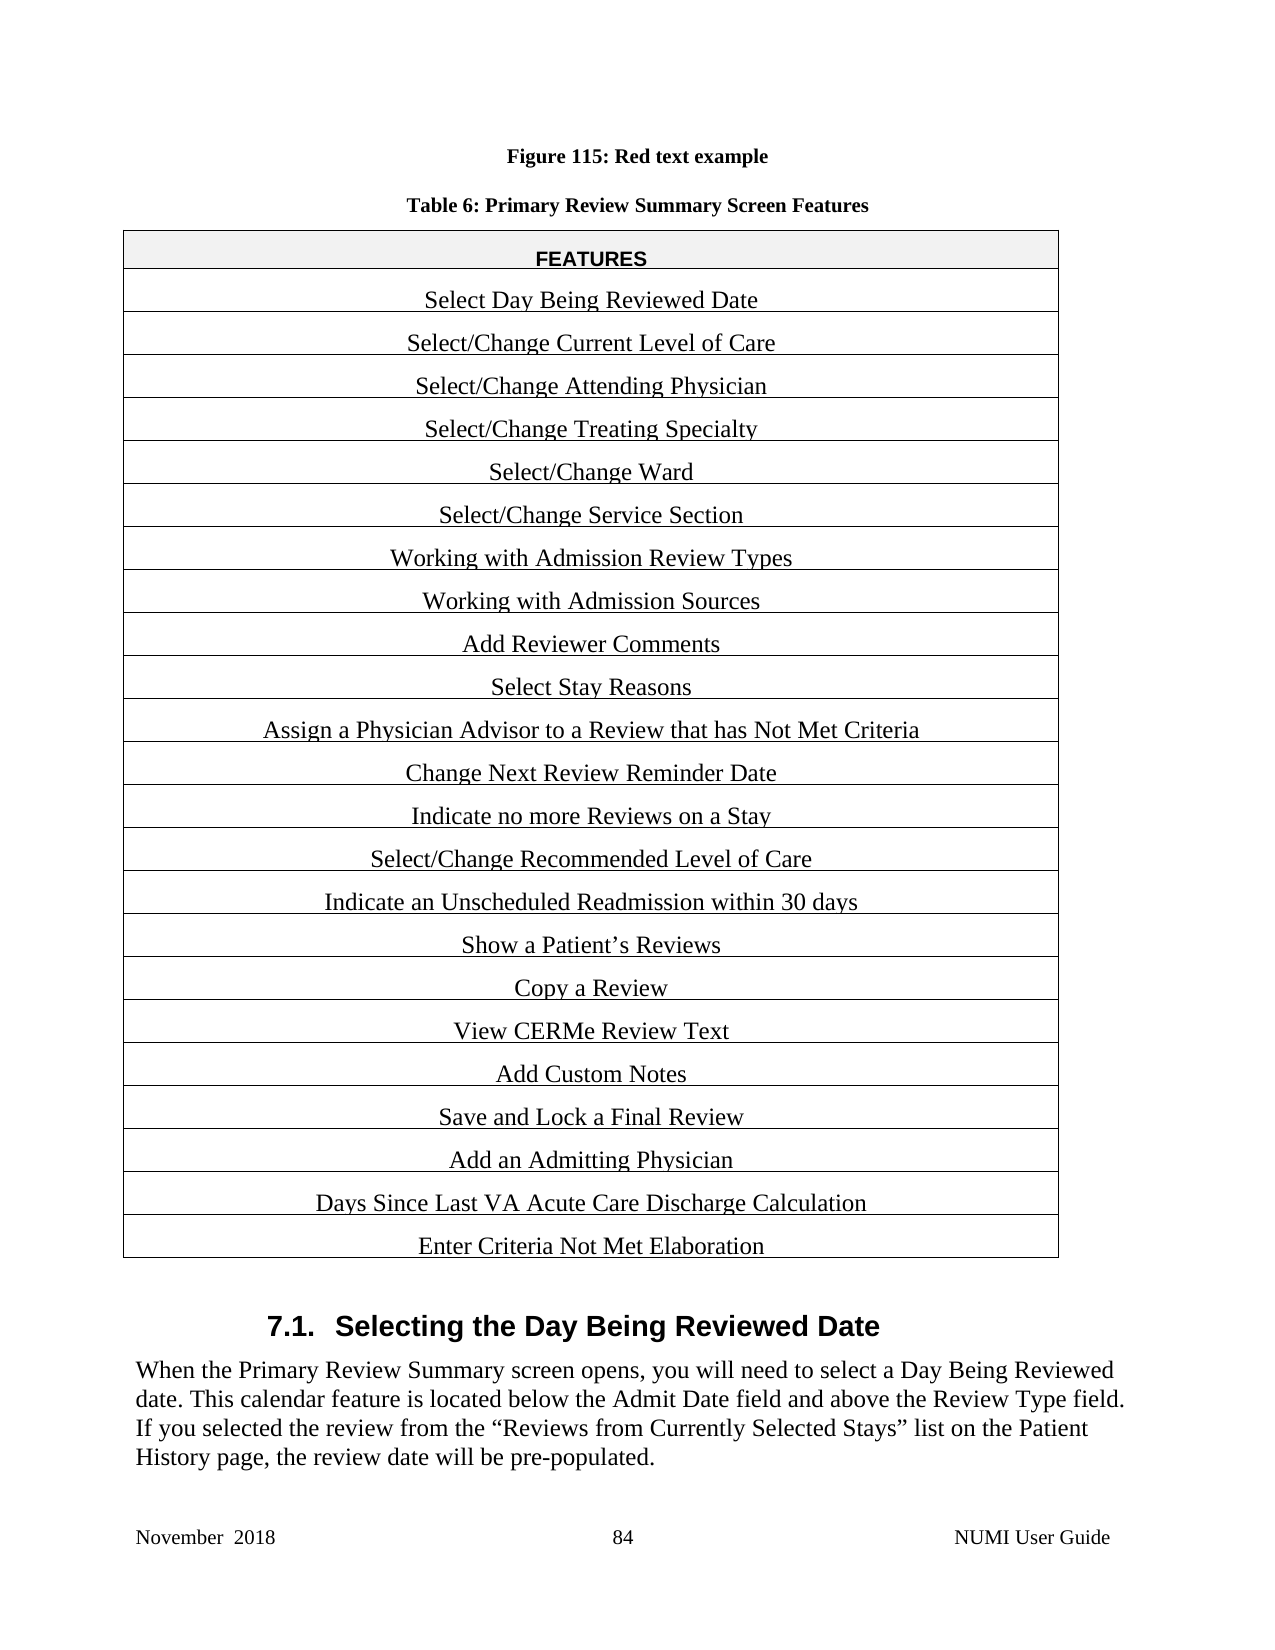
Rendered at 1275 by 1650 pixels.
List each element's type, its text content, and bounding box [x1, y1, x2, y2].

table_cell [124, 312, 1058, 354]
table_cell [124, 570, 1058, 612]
text Table 6: Primary Review Summary Screen Features [135, 193, 1139, 217]
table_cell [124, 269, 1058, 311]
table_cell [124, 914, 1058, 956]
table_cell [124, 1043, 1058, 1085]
subtitle Selecting the Day Being Reviewed Date [267, 1309, 1139, 1343]
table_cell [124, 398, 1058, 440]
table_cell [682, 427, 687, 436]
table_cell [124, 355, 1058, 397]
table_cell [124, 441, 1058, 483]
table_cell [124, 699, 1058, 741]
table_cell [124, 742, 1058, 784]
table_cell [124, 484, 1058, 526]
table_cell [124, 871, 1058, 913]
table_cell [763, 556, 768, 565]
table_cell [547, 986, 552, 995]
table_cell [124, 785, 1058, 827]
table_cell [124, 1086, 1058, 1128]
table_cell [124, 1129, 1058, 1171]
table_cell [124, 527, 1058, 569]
text Figure 115: Red text example [135, 144, 1139, 168]
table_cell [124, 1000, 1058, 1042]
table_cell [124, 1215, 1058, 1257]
text When the Primary Review Summary screen opens, you will need to select a Day Being Reviewed date. This calendar feature is located below the Admit Date field and above the Review Type field. If you selected the review from the “Reviews from Currently Selected Stays” list on the Patient History page, the review date will be pre-populated. [135, 1356, 1139, 1471]
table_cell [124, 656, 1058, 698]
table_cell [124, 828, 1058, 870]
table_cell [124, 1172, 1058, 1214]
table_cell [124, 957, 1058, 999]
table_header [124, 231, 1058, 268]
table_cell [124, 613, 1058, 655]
